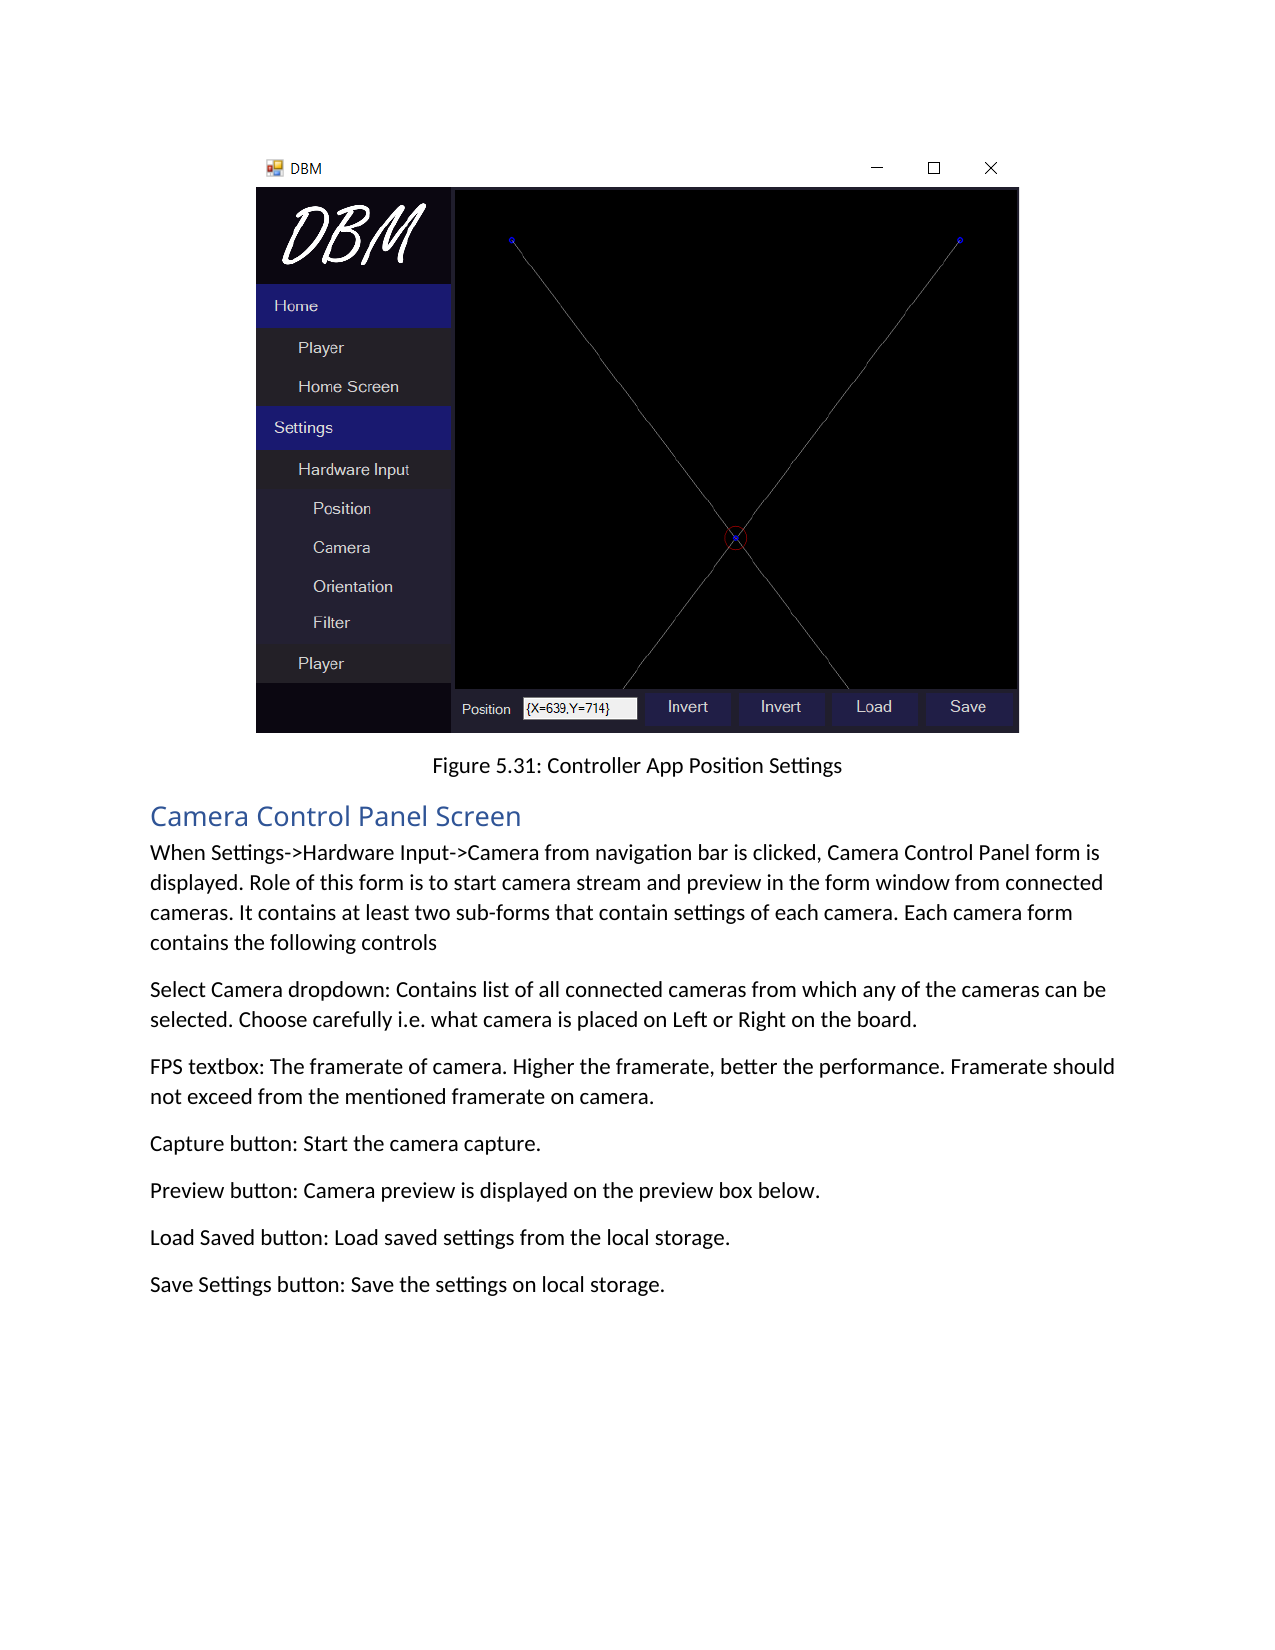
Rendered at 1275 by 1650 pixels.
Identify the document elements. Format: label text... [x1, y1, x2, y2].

text Capture button: Start the camera capture. [150, 1129, 1125, 1157]
text Save Settings button: Save the settings on local storage. [150, 1270, 1125, 1298]
text When Settings->Hardware Input->Camera from navigation bar is clicked, Camera Control Panel form is displayed. Role of this form is to start camera stream and preview in the form window from connected cameras. It contains at least two sub-forms that contain settings of each camera. Each camera form contains the following controls [150, 838, 1125, 956]
text Figure 5.31: Controller App Position Settings [150, 751, 1125, 779]
text FPS textbox: The framerate of camera. Higher the framerate, better the performance. Framerate should not exceed from the mentioned framerate on camera. [150, 1052, 1125, 1111]
text Select Camera dropdown: Contains list of all connected cameras from which any of the cameras can be selected. Choose carefully i.e. what camera is placed on Left or Right on the board. [150, 975, 1125, 1033]
subtitle Camera Control Panel Screen [150, 798, 1125, 835]
text Preview button: Camera preview is displayed on the preview box below. [150, 1176, 1125, 1204]
picture [256, 150, 1020, 733]
text Load Saved button: Load saved settings from the local storage. [150, 1223, 1125, 1251]
